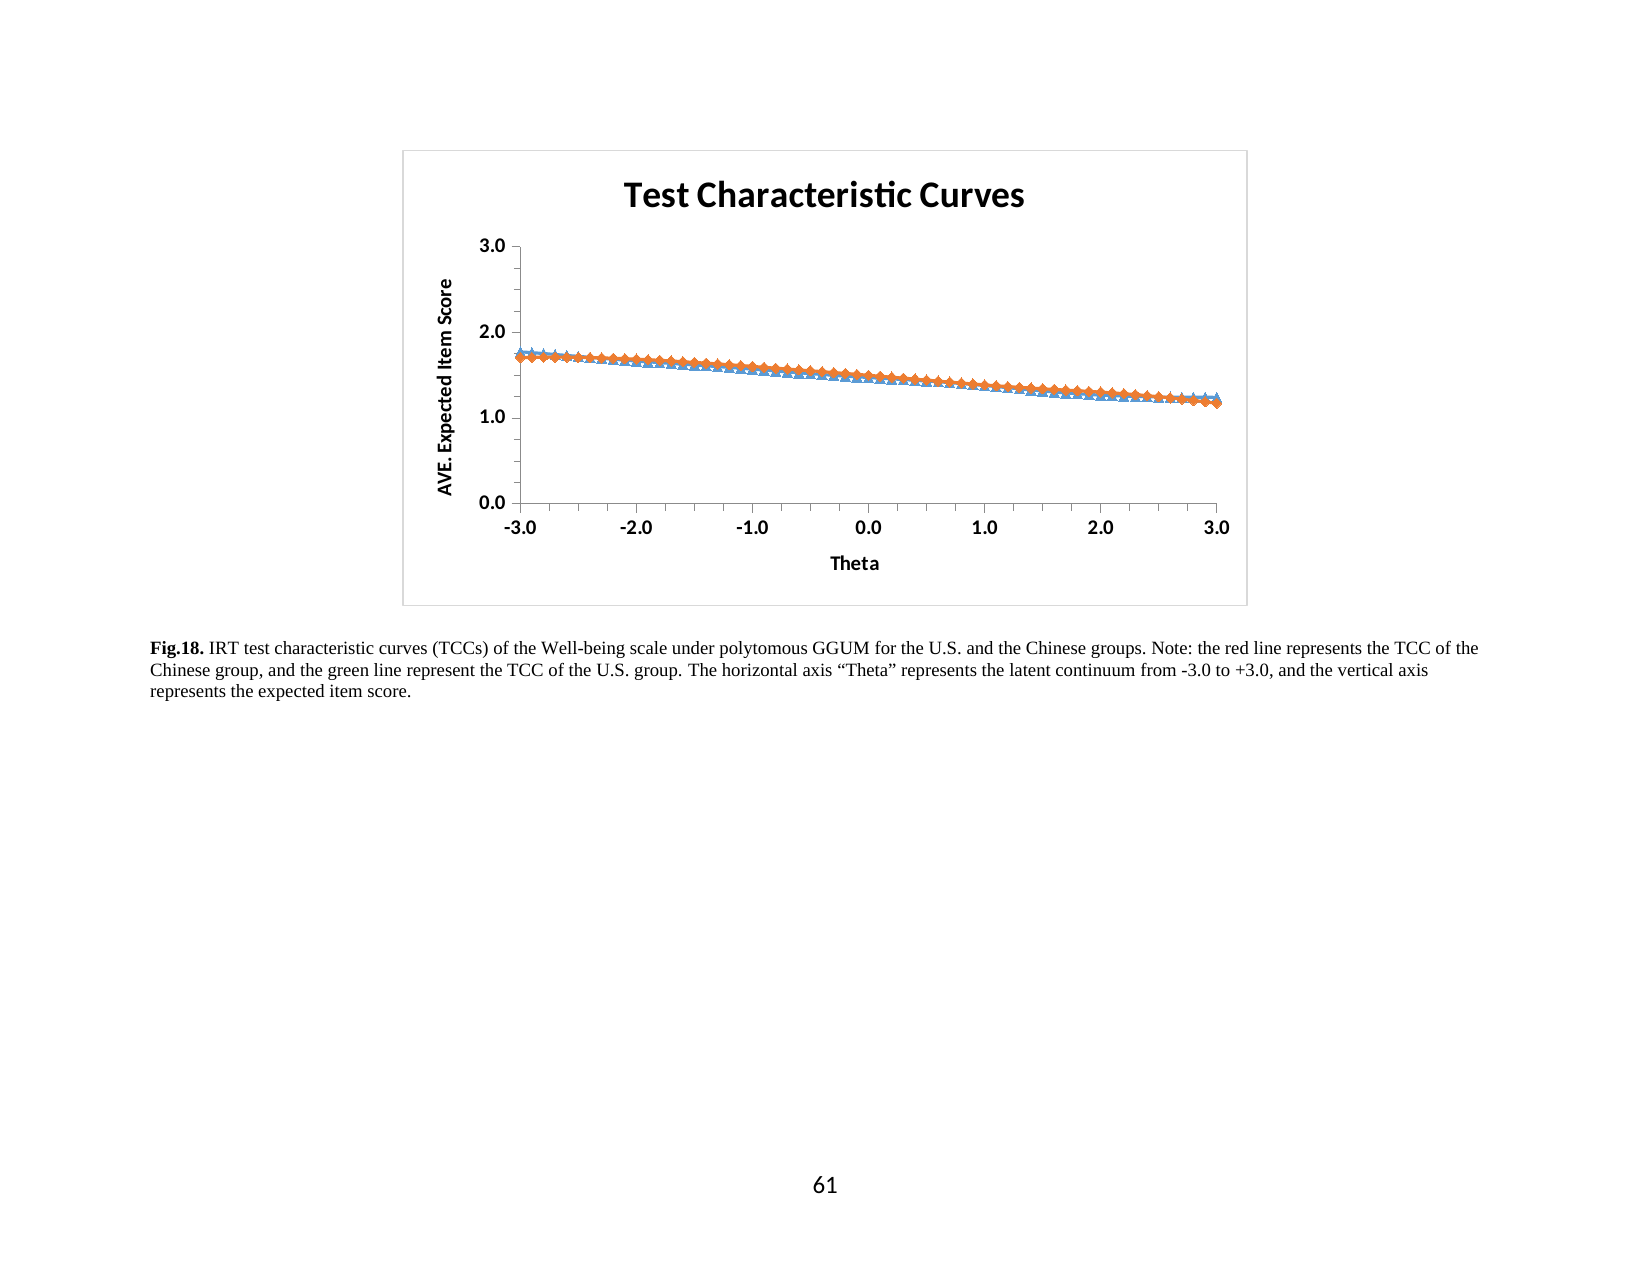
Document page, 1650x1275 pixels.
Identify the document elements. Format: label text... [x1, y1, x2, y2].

text Fig.18. IRT test characteristic curves (TCCs) of the Well-being scale under polytomous GGUM for the U.S. and the Chinese groups. Note: the red line represents the TCC of the Chinese group, and the green line represent the TCC of the U.S. group. The horizontal axis “Theta” represents the latent continuum from -3.0 to +3.0, and the vertical axis represents the expected item score. [150, 637, 1500, 702]
